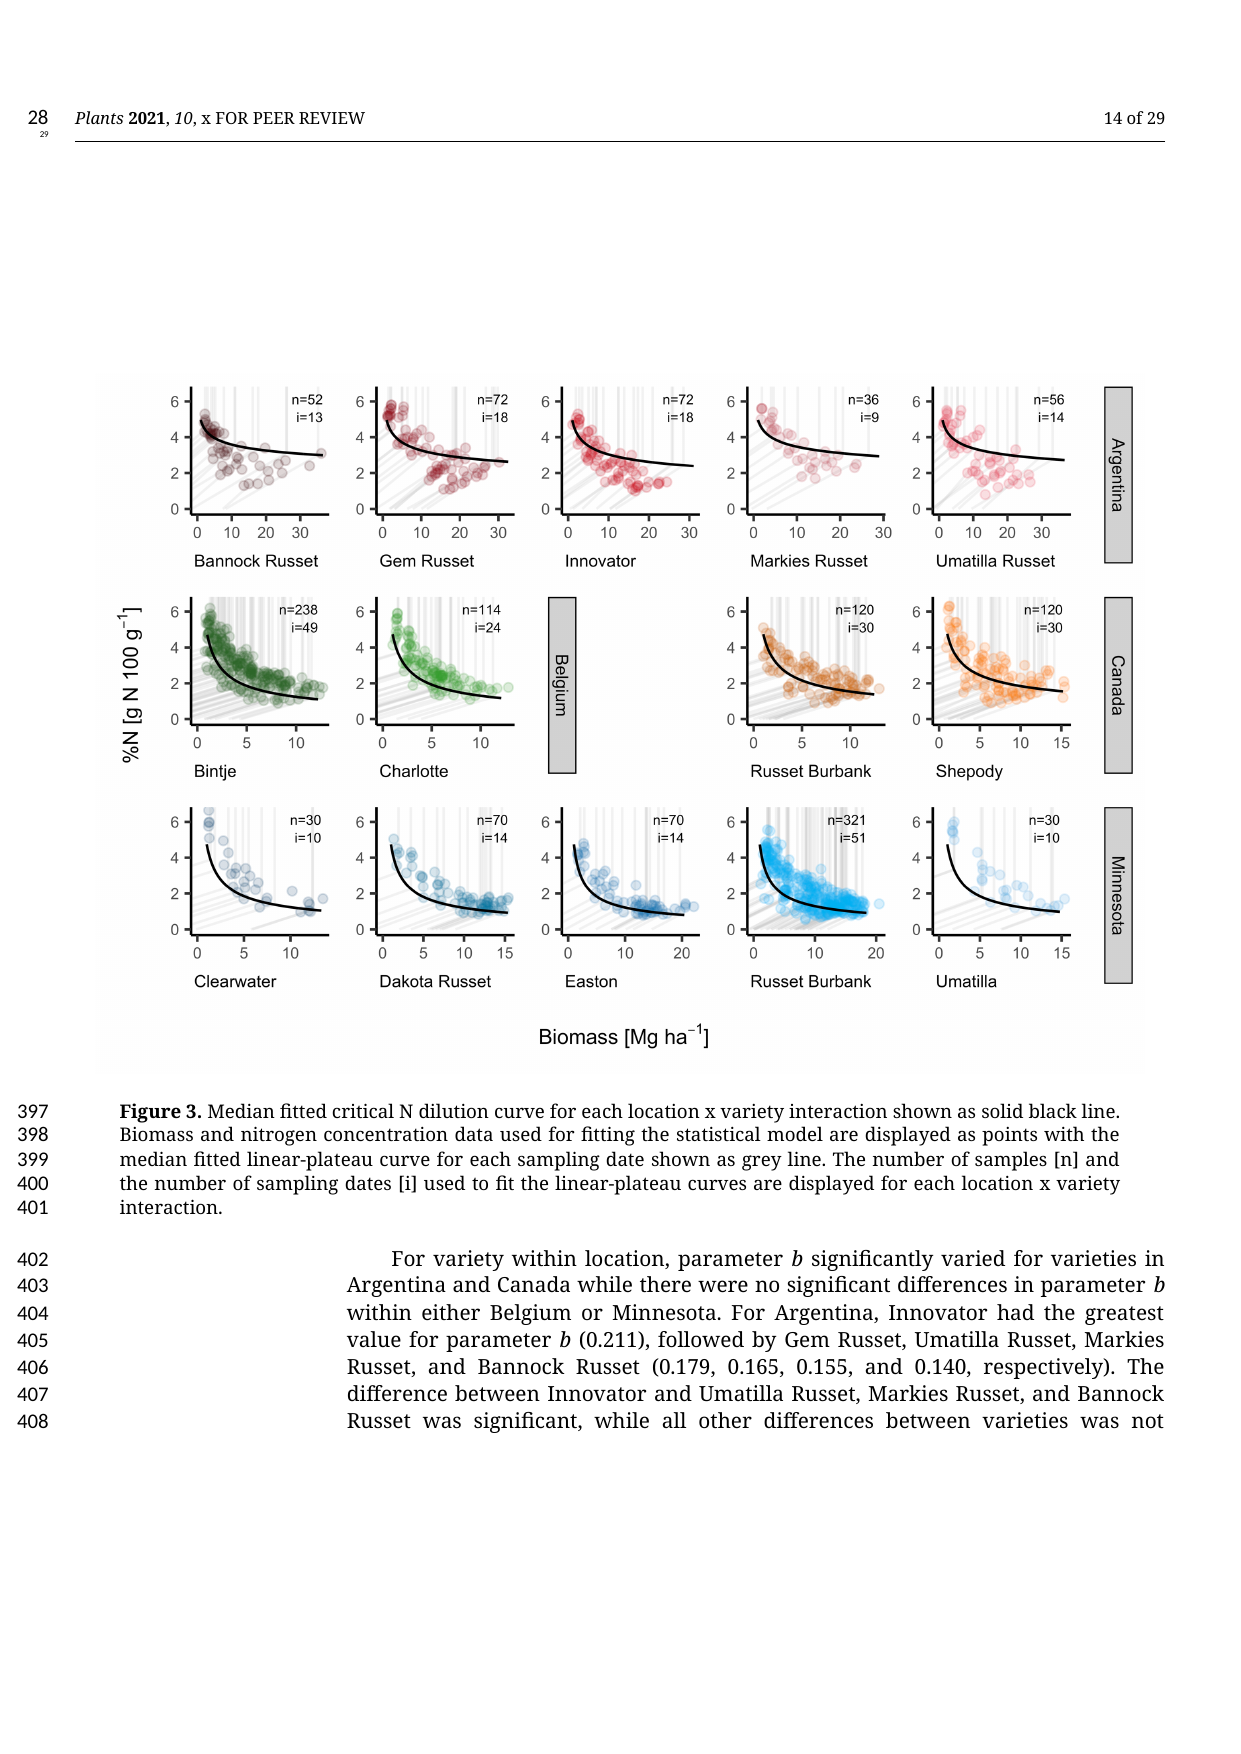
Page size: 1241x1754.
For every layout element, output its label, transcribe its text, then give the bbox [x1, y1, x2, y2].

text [347, 1245, 1165, 1434]
table_header [84, 374, 1156, 1086]
text Figure 3. Median fitted critical N dilution curve for each location x variety interaction shown as solid black line. Biomass and nitrogen concentration data used for fitting the statistical model are displayed as points with the median fitted linear-plateau curve for each sampling date shown as grey line. The number of samples [n] and the number of sampling dates [i] used to fit the linear-plateau curves are displayed for each location x variety interaction. [119, 1099, 1121, 1220]
picture [95, 373, 1146, 1074]
